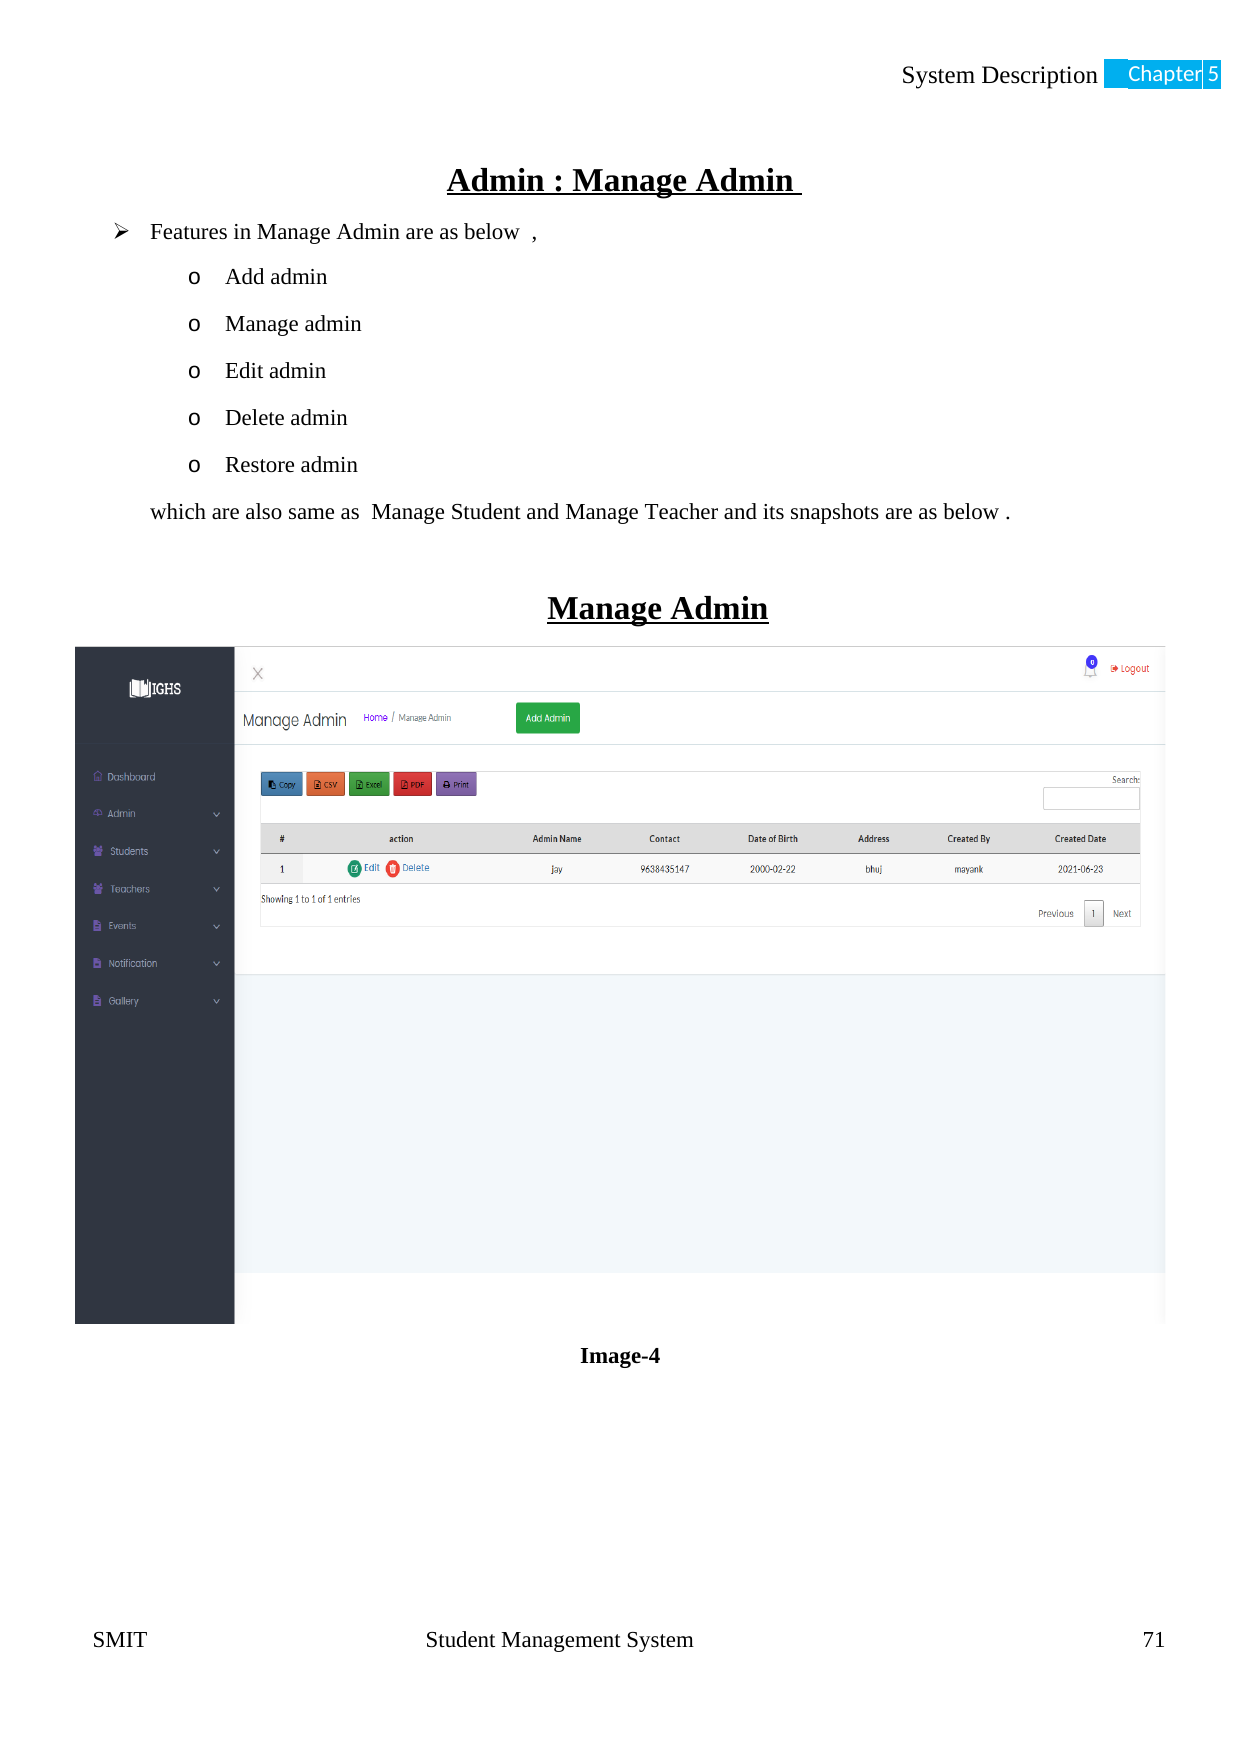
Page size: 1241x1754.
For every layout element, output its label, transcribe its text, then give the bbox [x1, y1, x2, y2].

list Delete admin [187, 404, 1165, 432]
list Manage Admin [150, 589, 1165, 627]
text Admin : Manage Admin [75, 160, 1165, 198]
text Image-4 [75, 1342, 1165, 1368]
list Restore admin [187, 451, 1165, 479]
list Edit admin [187, 357, 1165, 385]
list Manage admin [187, 310, 1165, 338]
list which are also same as Manage Student and Manage Teacher and its snapshots are as below . [150, 498, 1165, 525]
list Features in Manage Admin are as below , [112, 218, 1165, 244]
list Add admin [187, 263, 1165, 291]
picture [75, 646, 1166, 1324]
